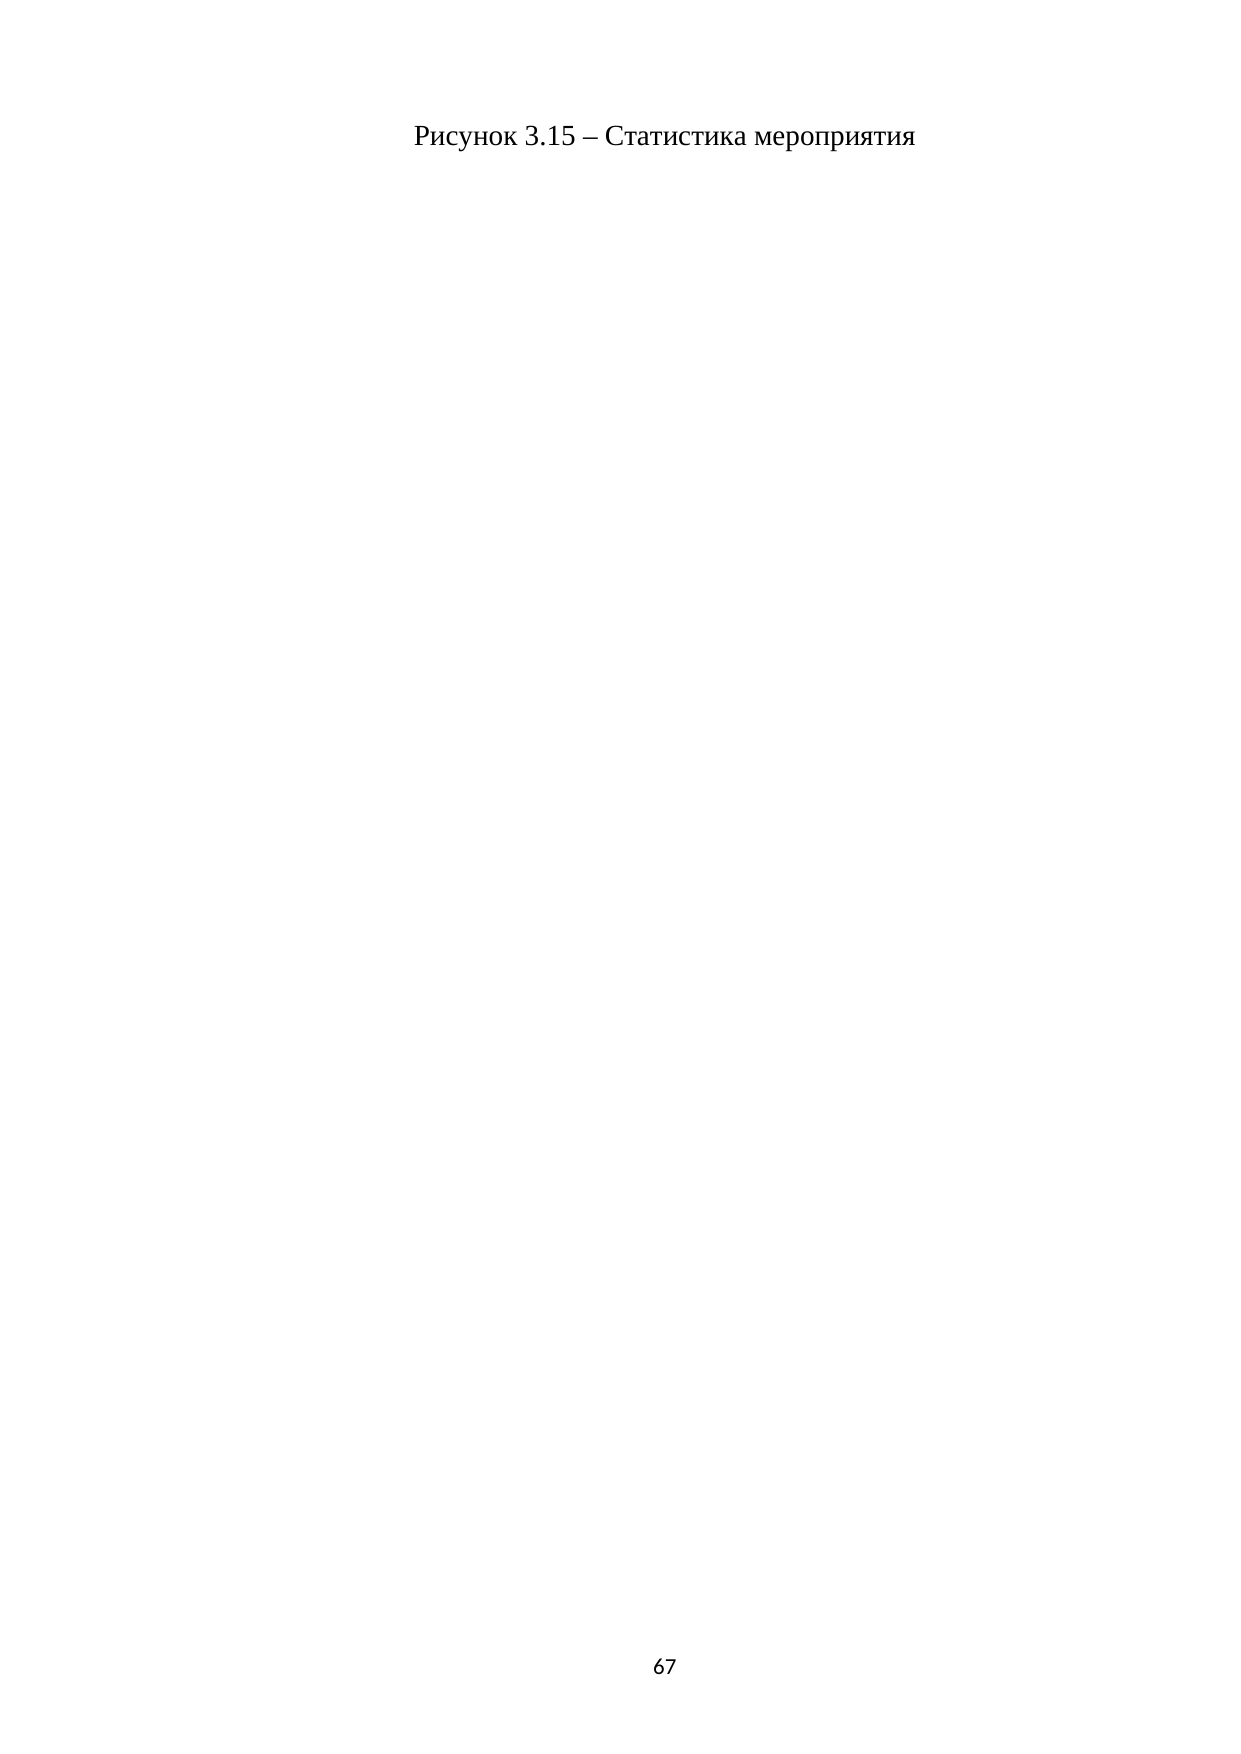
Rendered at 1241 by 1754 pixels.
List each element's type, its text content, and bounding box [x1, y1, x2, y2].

text Рисунок 3.15 – Статистика мероприятия [177, 118, 1152, 152]
